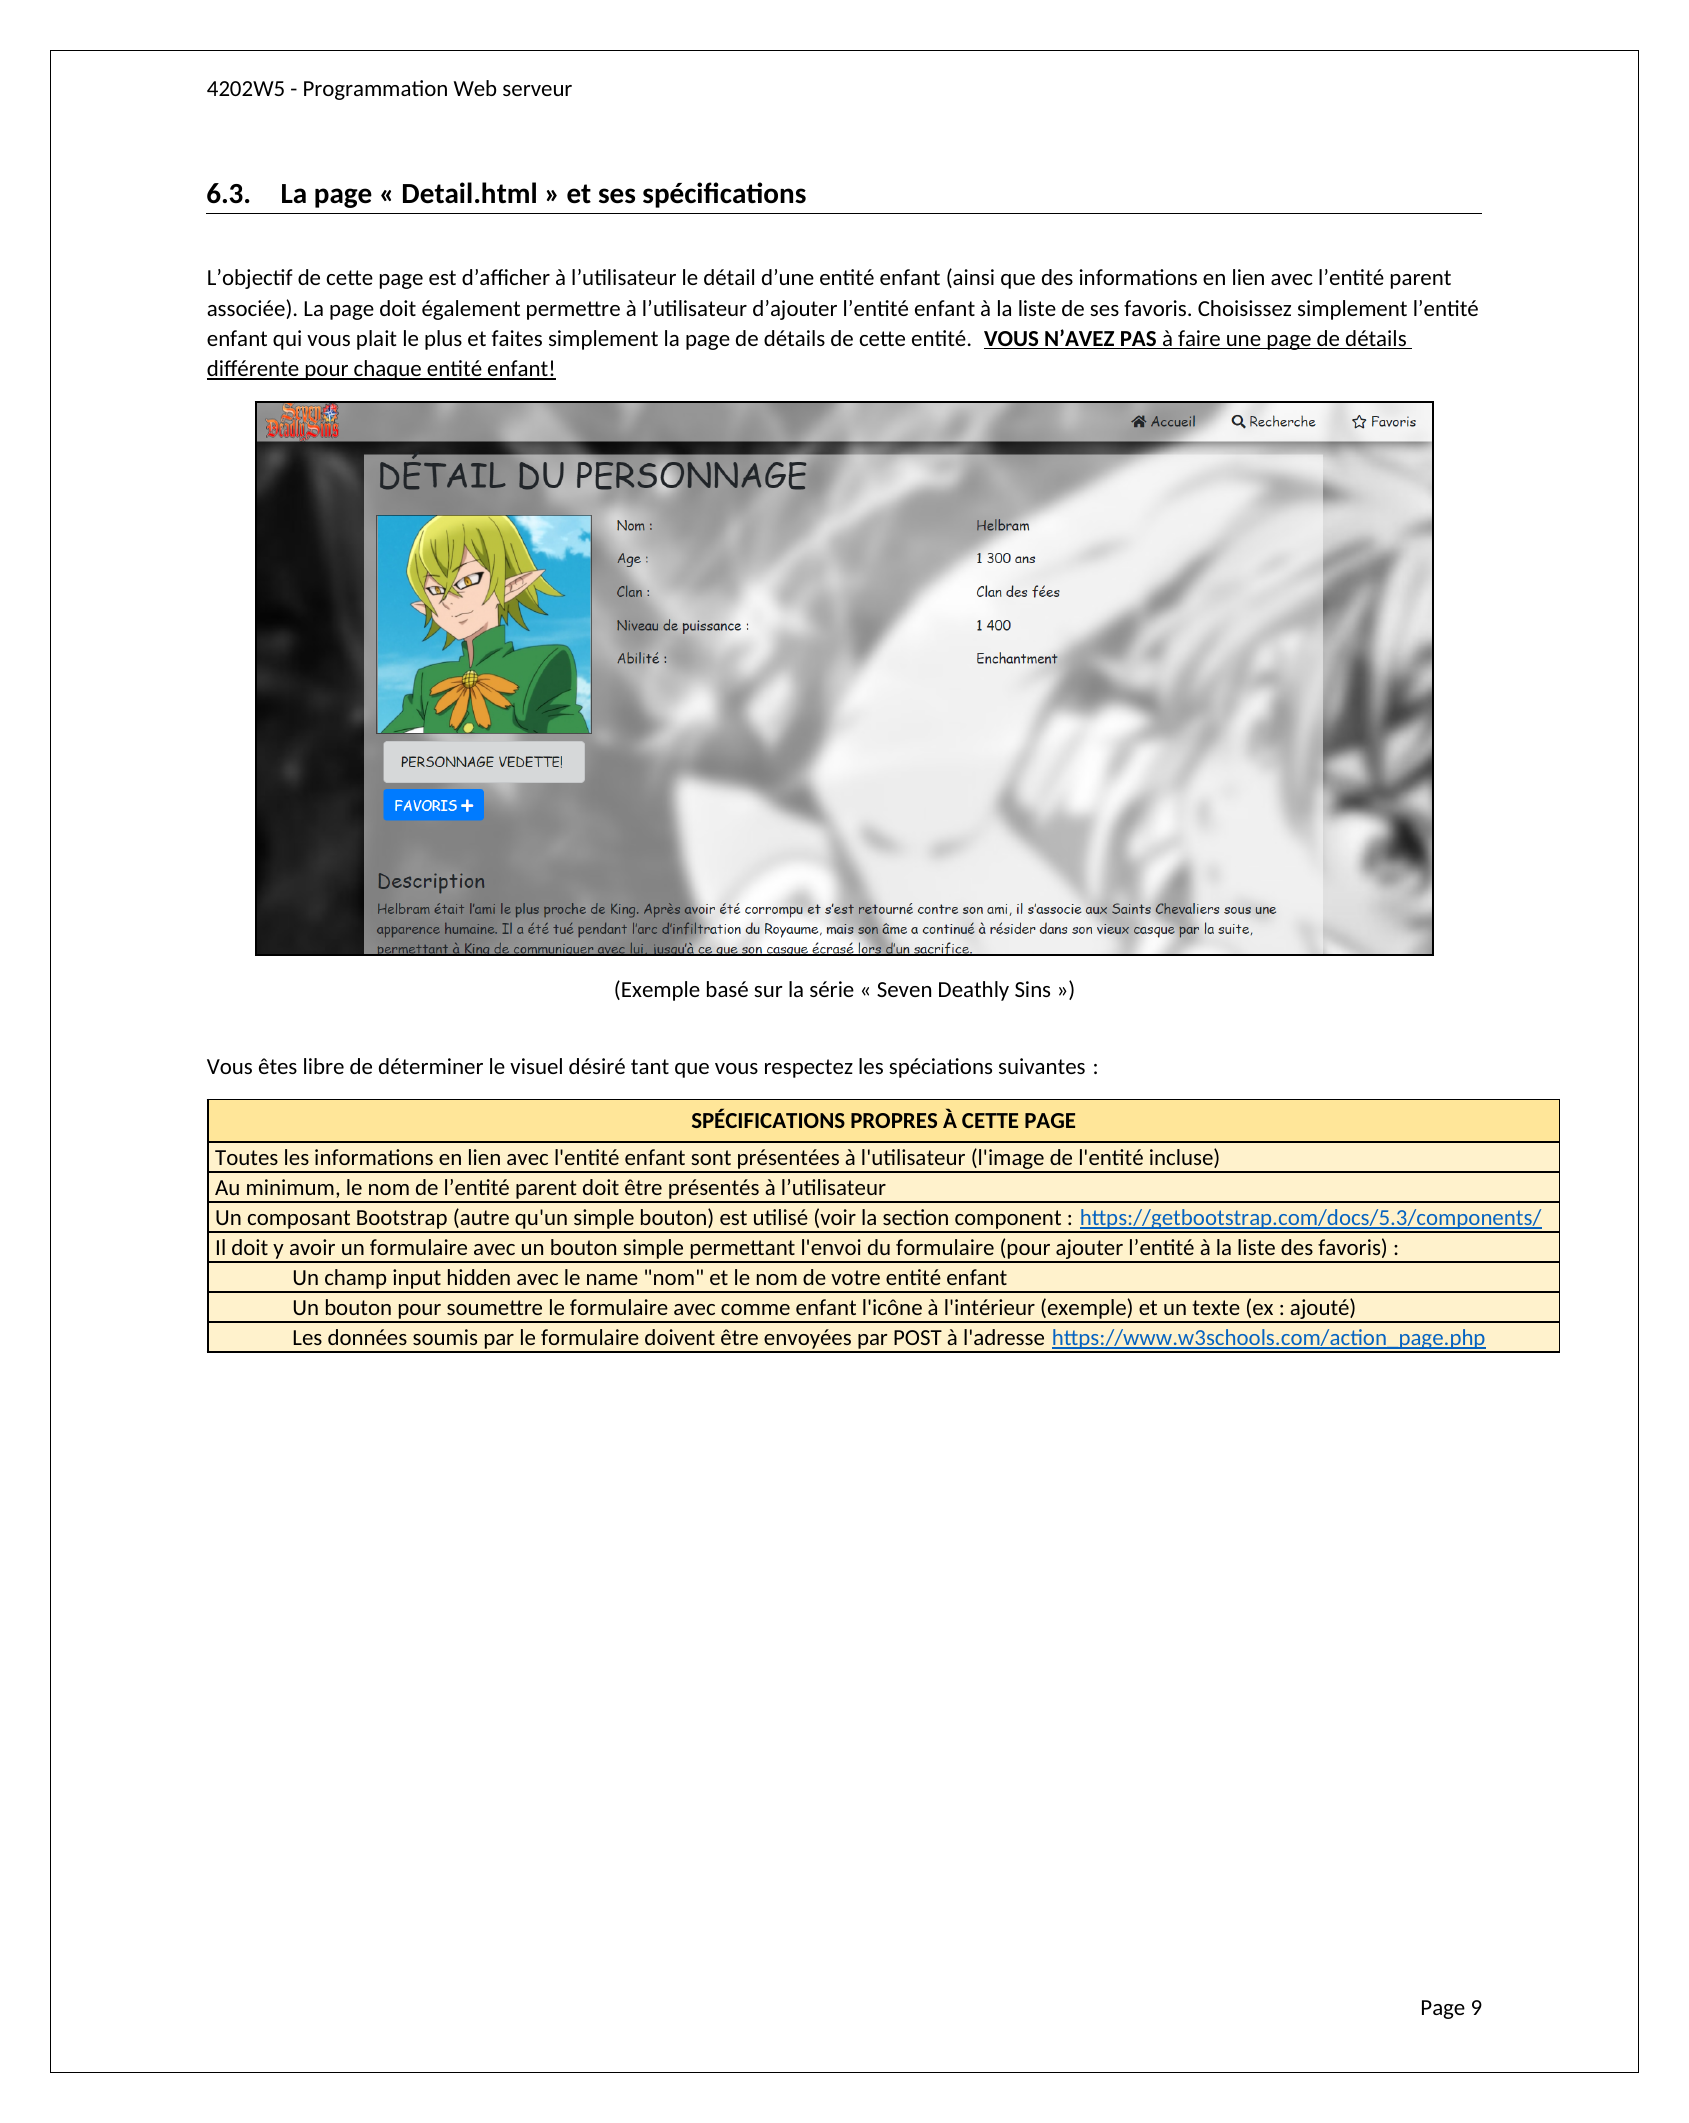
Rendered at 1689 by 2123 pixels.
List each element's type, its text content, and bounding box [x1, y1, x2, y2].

table_cell Toutes les informations en lien avec l'entité enfant sont présentées à l'utilisateur (l'image de l'entité incluse) [209, 1143, 1559, 1171]
text Vous êtes libre de déterminer le visuel désiré tant que vous respectez les spéciations suivantes : [207, 1052, 1482, 1080]
picture [257, 403, 1432, 954]
table_header SPÉCIFICATIONS PROPRES À CETTE PAGE [209, 1100, 1559, 1141]
text (Exemple basé sur la série « Seven Deathly Sins ») [207, 975, 1482, 1033]
text L’objectif de cette page est d’afficher à l’utilisateur le détail d’une entité enfant (ainsi que des informations en lien avec l’entité parent associée). La page doit également permettre à l’utilisateur d’ajouter l’entité enfant à la liste de ses favoris. Choisissez simplement l’entité enfant qui vous plait le plus et faites simplement la page de détails de cette entité. VOUS N’AVEZ PAS à faire une page de détails différente pour chaque entité enfant! [207, 263, 1482, 382]
subtitle La page « Detail.html » et ses spécifications [206, 175, 1482, 213]
table_cell Un champ input hidden avec le name "nom" et le nom de votre entité enfant [209, 1263, 1559, 1291]
table_cell Un bouton pour soumettre le formulaire avec comme enfant l'icône à l'intérieur (exemple) et un texte (ex : ajouté) [209, 1293, 1559, 1321]
table_cell Les données soumis par le formulaire doivent être envoyées par POST à l'adresse https://www.w3schools.com/action_page.php [209, 1323, 1559, 1351]
table_cell Il doit y avoir un formulaire avec un bouton simple permettant l'envoi du formulaire (pour ajouter l’entité à la liste des favoris) : [209, 1233, 1559, 1261]
table_cell Un composant Bootstrap (autre qu'un simple bouton) est utilisé (voir la section component : https://getbootstrap.com/docs/5.3/components/ [209, 1203, 1559, 1231]
table_cell Au minimum, le nom de l’entité parent doit être présentés à l’utilisateur [209, 1173, 1559, 1201]
